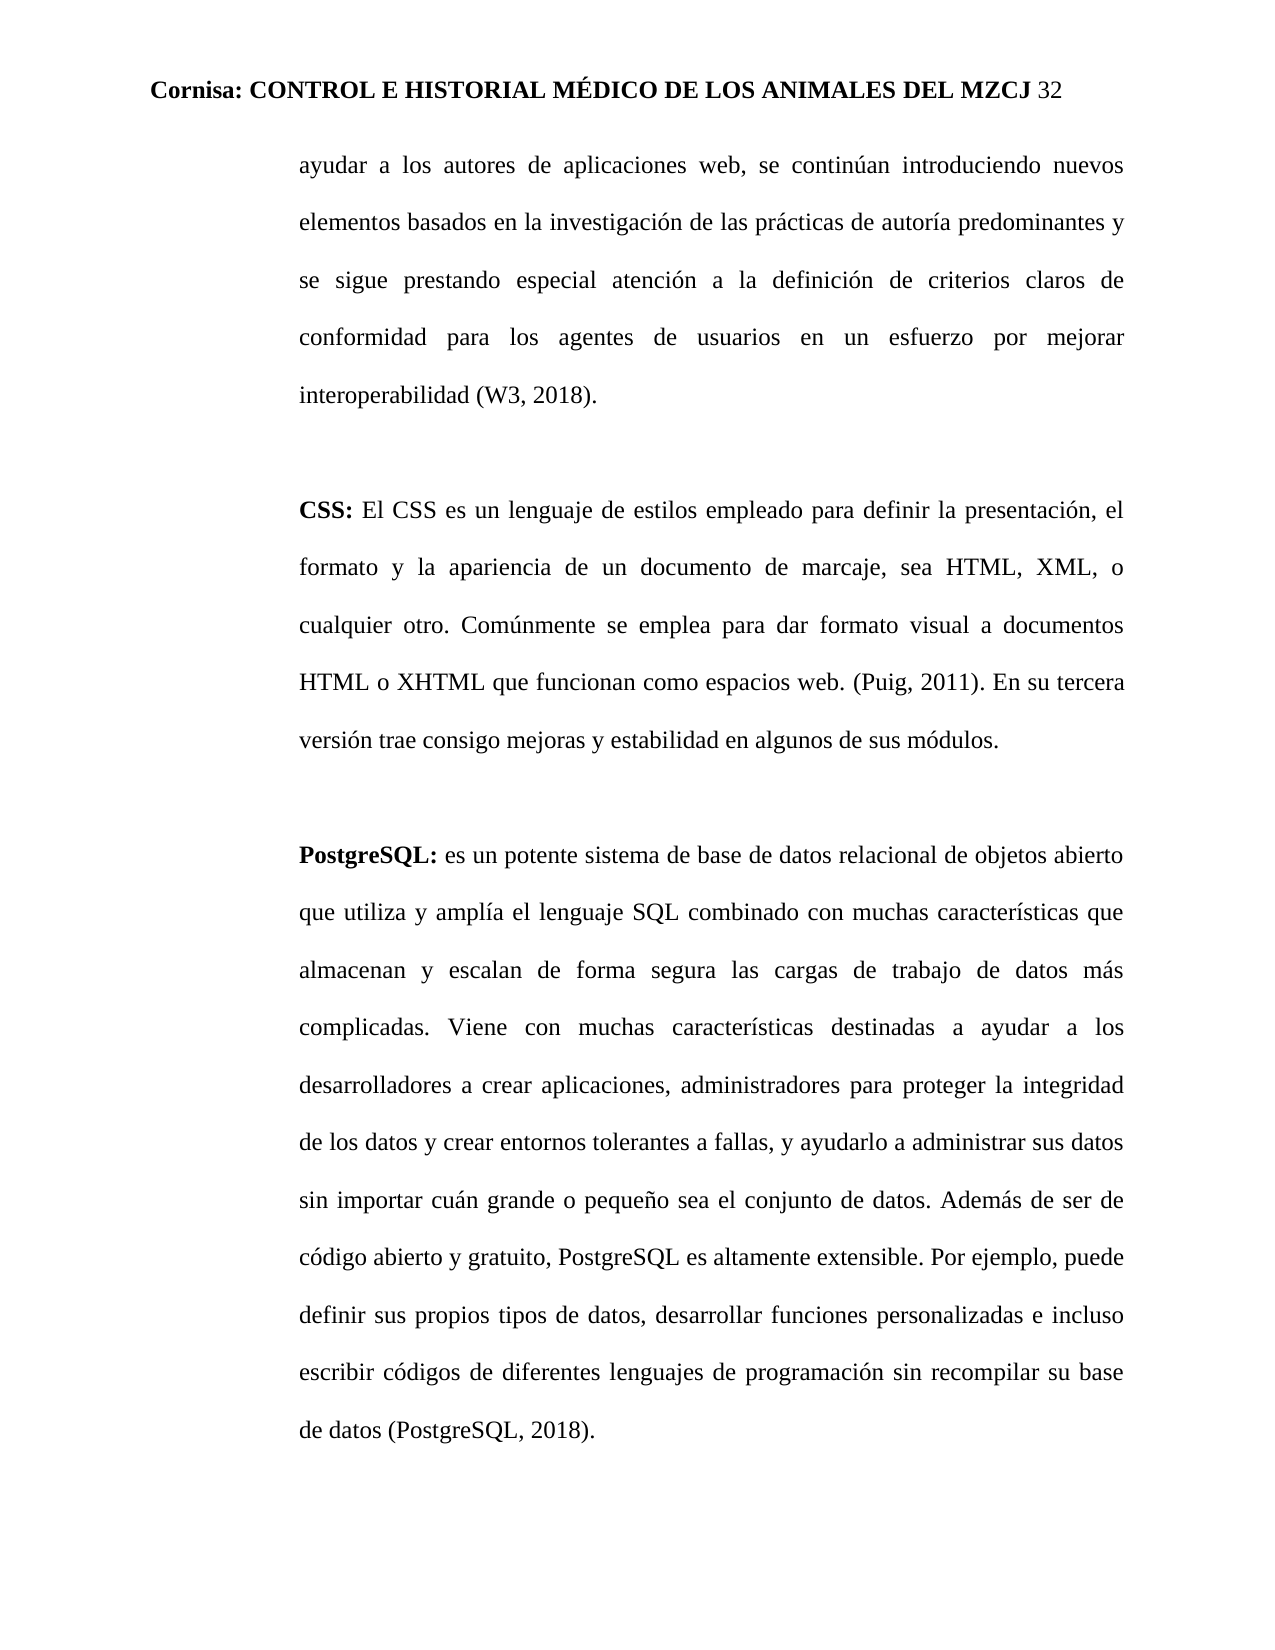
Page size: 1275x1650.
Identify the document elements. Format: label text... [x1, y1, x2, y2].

list PostgreSQL: es un potente sistema de base de datos relacional de objetos abierto que utiliza y amplía el lenguaje SQL combinado con muchas características que almacenan y escalan de forma segura las cargas de trabajo de datos más complicadas. Viene con muchas características destinadas a ayudar a los desarrolladores a crear aplicaciones, administradores para proteger la integridad de los datos y crear entornos tolerantes a fallas, y ayudarlo a administrar sus datos sin importar cuán grande o pequeño sea el conjunto de datos. Además de ser de código abierto y gratuito, PostgreSQL es altamente extensible. Por ejemplo, puede definir sus propios tipos de datos, desarrollar funciones personalizadas e incluso escribir códigos de diferentes lenguajes de programación sin recompilar su base de datos . [299, 840, 1125, 1444]
list CSS: El CSS es un lenguaje de estilos empleado para definir la presentación, el formato y la apariencia de un documento de marcaje, sea HTML, XML, o cualquier otro. Comúnmente se emplea para dar formato visual a documentos HTML o XHTML que funcionan como espacios web.. En su tercera versión trae consigo mejoras y estabilidad en algunos de sus módulos. [299, 495, 1125, 754]
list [299, 150, 1125, 409]
